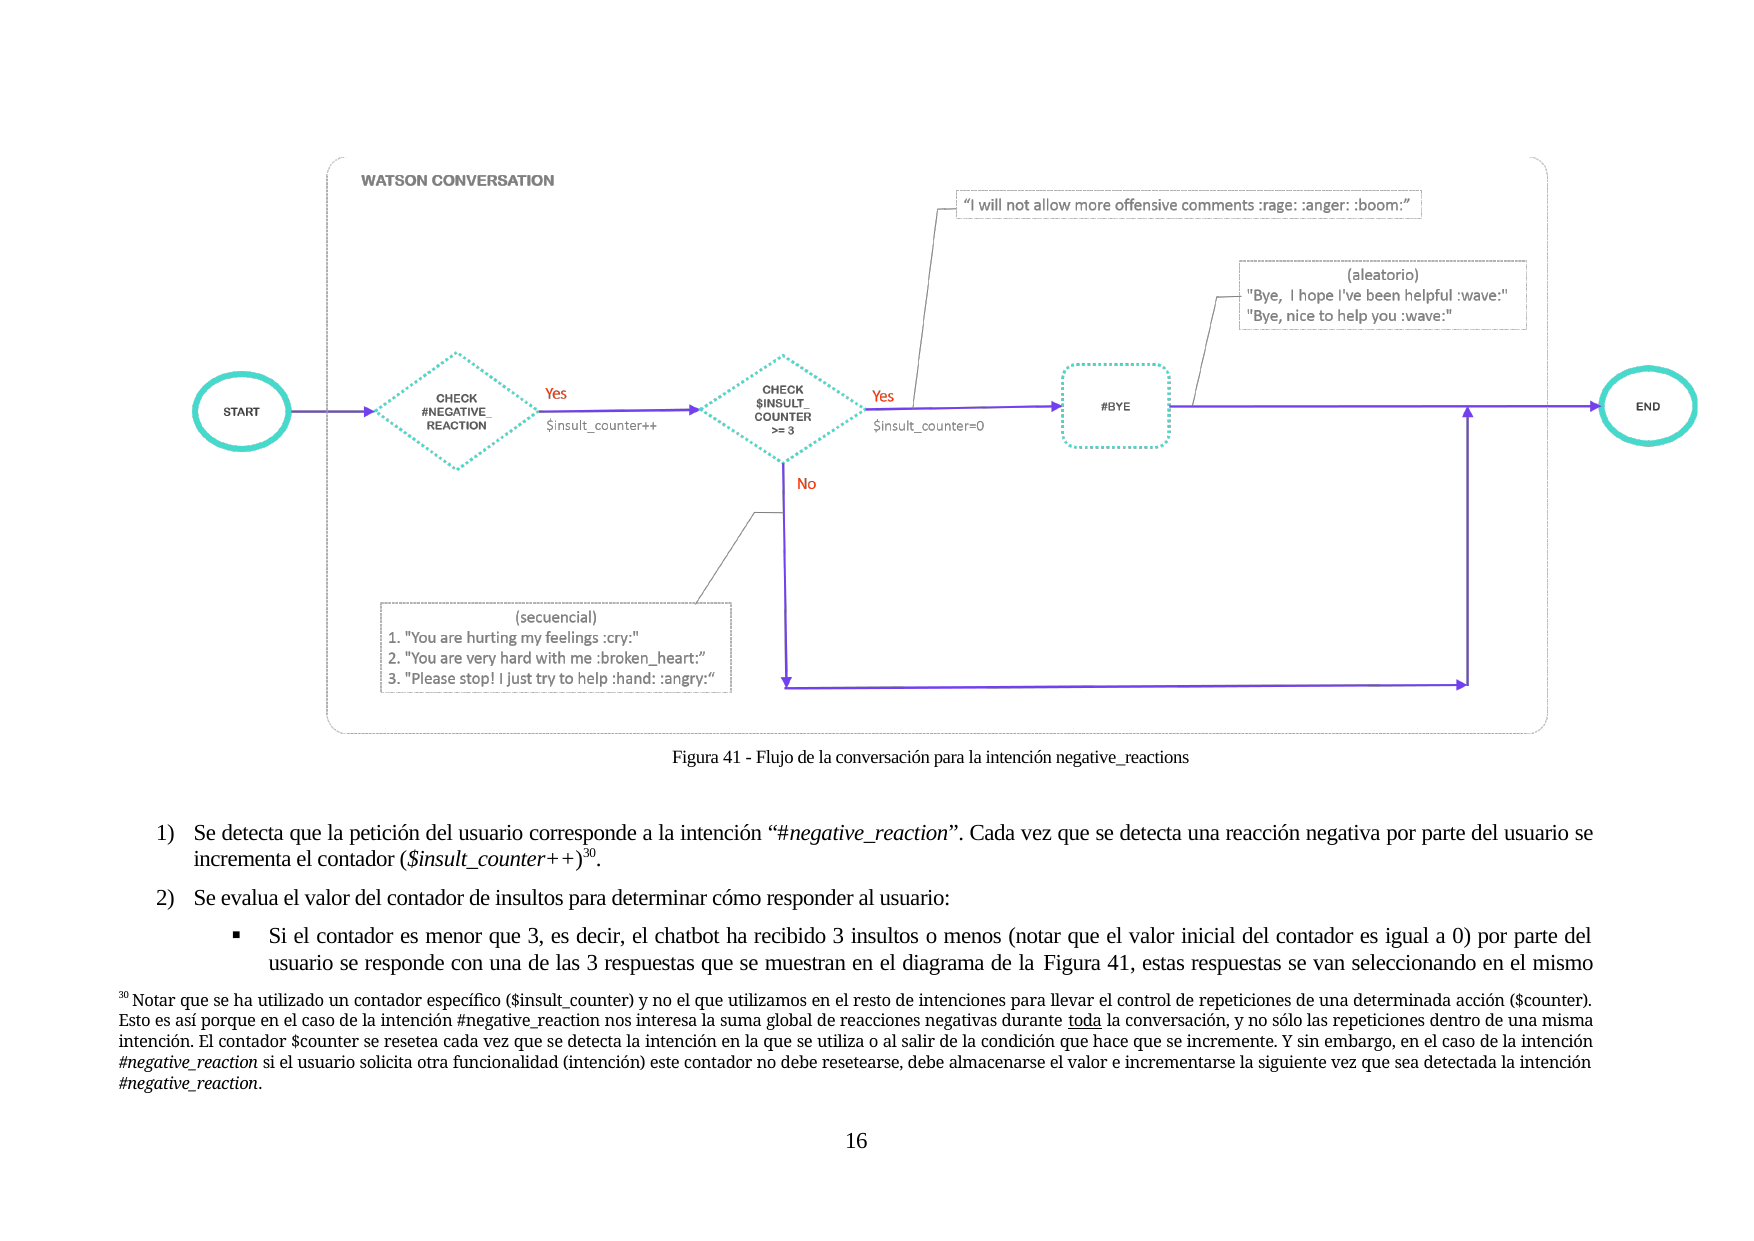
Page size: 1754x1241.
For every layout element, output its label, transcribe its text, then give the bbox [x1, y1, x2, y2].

list Se evalua el valor del contador de insultos para determinar cómo responder al usuario: [156, 884, 1594, 910]
picture [192, 157, 1698, 734]
list Se detecta que la petición del usuario corresponde a la intención “#negative_reaction”. Cada vez que se detecta una reacción negativa por parte del usuario se incrementa el contador ($insult_counter++). [156, 818, 1594, 871]
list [231, 923, 1594, 975]
text Figura - Flujo de la conversación para la intención negative_reactions [267, 746, 1594, 767]
